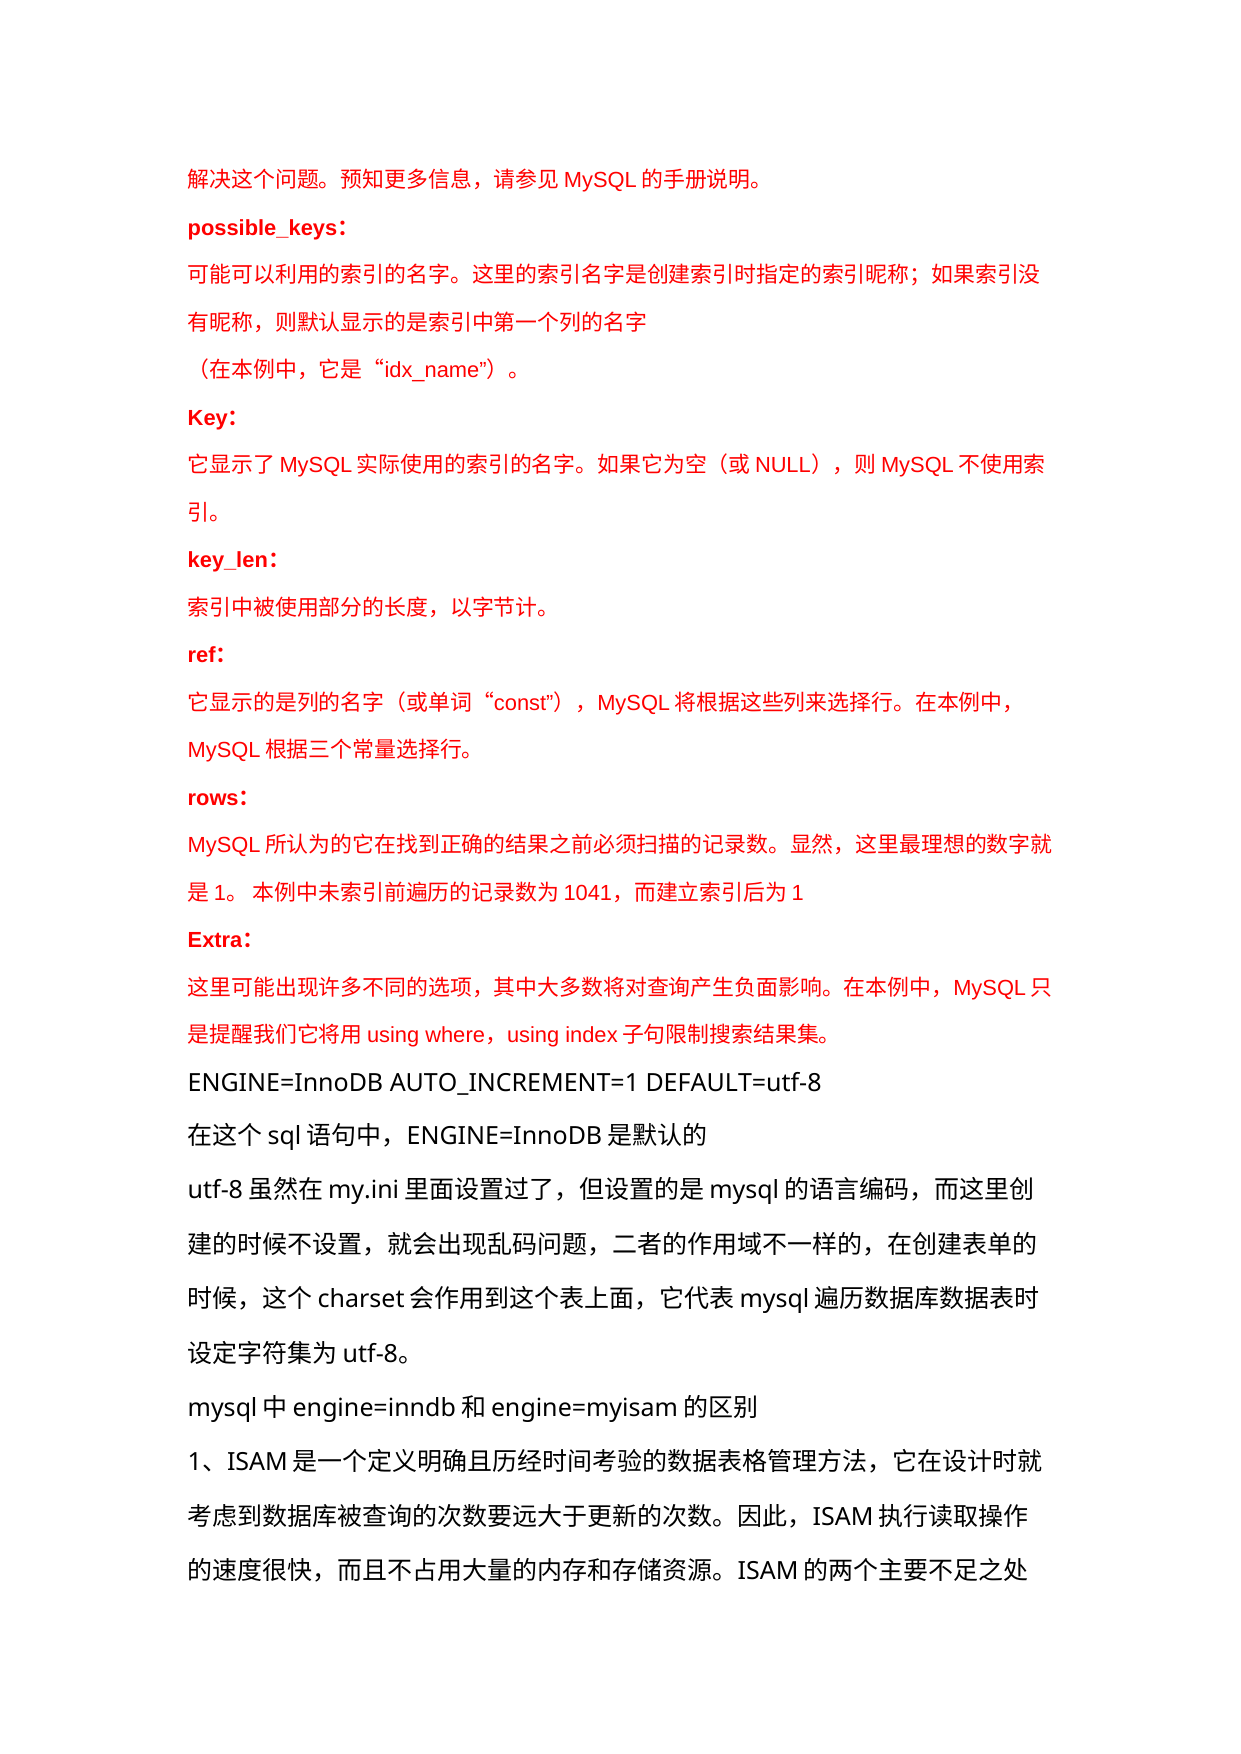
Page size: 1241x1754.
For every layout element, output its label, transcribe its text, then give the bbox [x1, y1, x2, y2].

text mysql中engine=inndb和engine=myisam的区别 [187, 1387, 1053, 1424]
text utf-8虽然在my.ini里面设置过了，但设置的是mysql的语言编码，而这里创建的时候不设置，就会出现乱码问题，二者的作用域不一样的，在创建表单的时候，这个charset会作用到这个表上面，它代表mysql遍历数据库数据表时设定字符集为utf-8。 [187, 1170, 1053, 1369]
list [187, 1442, 1053, 1587]
text 在这个sql语句中，ENGINE=InnoDB是默认的 [187, 1116, 1053, 1152]
text ENGINE=InnoDB AUTO_INCREMENT=1 DEFAULT=utf-8 [187, 1064, 1053, 1098]
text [187, 162, 1053, 1049]
